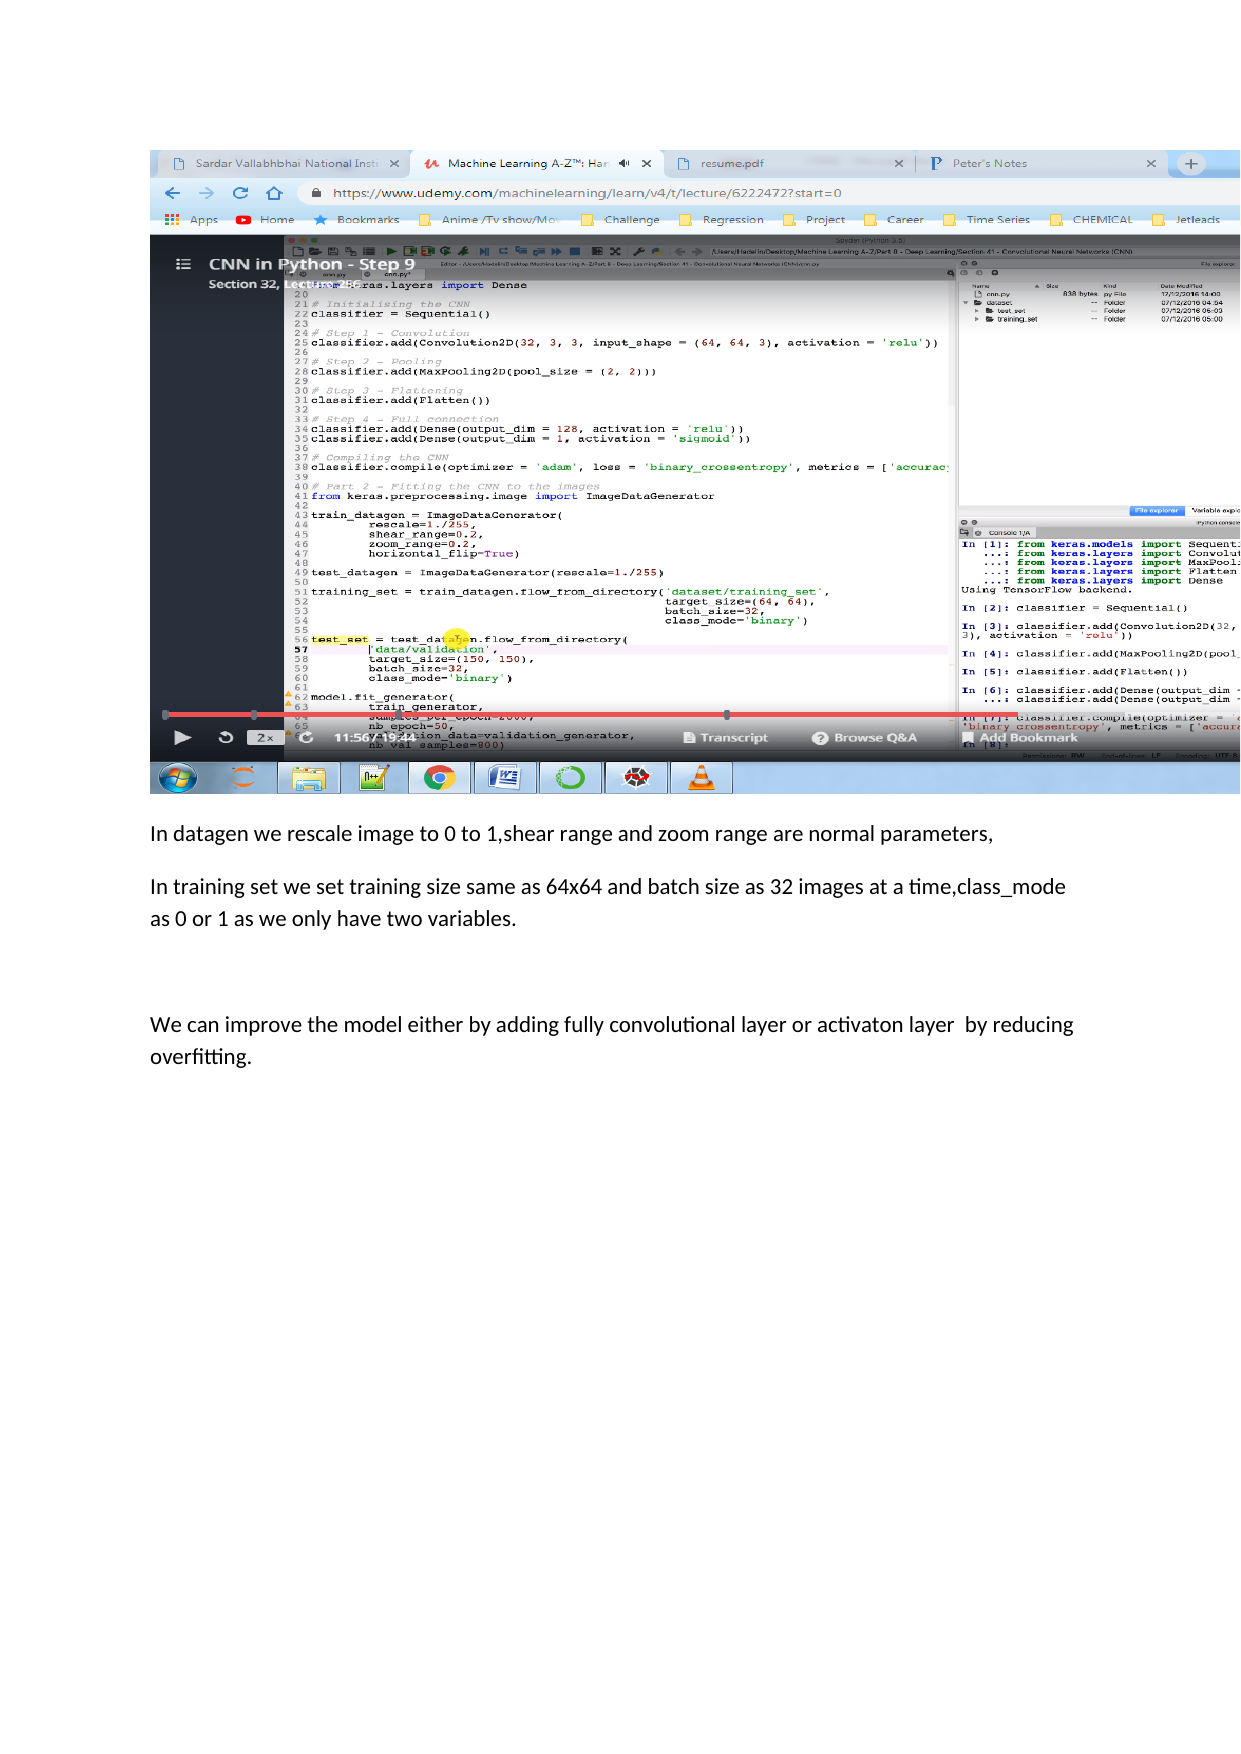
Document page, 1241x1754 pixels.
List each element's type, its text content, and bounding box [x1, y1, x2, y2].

text In datagen we rescale image to 0 to 1,shear range and zoom range are normal parameters, [150, 819, 1090, 847]
text In training set we set training size same as 64x64 and batch size as 32 images at a time,class_mode as 0 or 1 as we only have two variables. [150, 872, 1090, 932]
picture [150, 150, 1241, 794]
text We can improve the model either by adding fully convolutional layer or activaton layer by reducing overfitting. [150, 1010, 1090, 1070]
